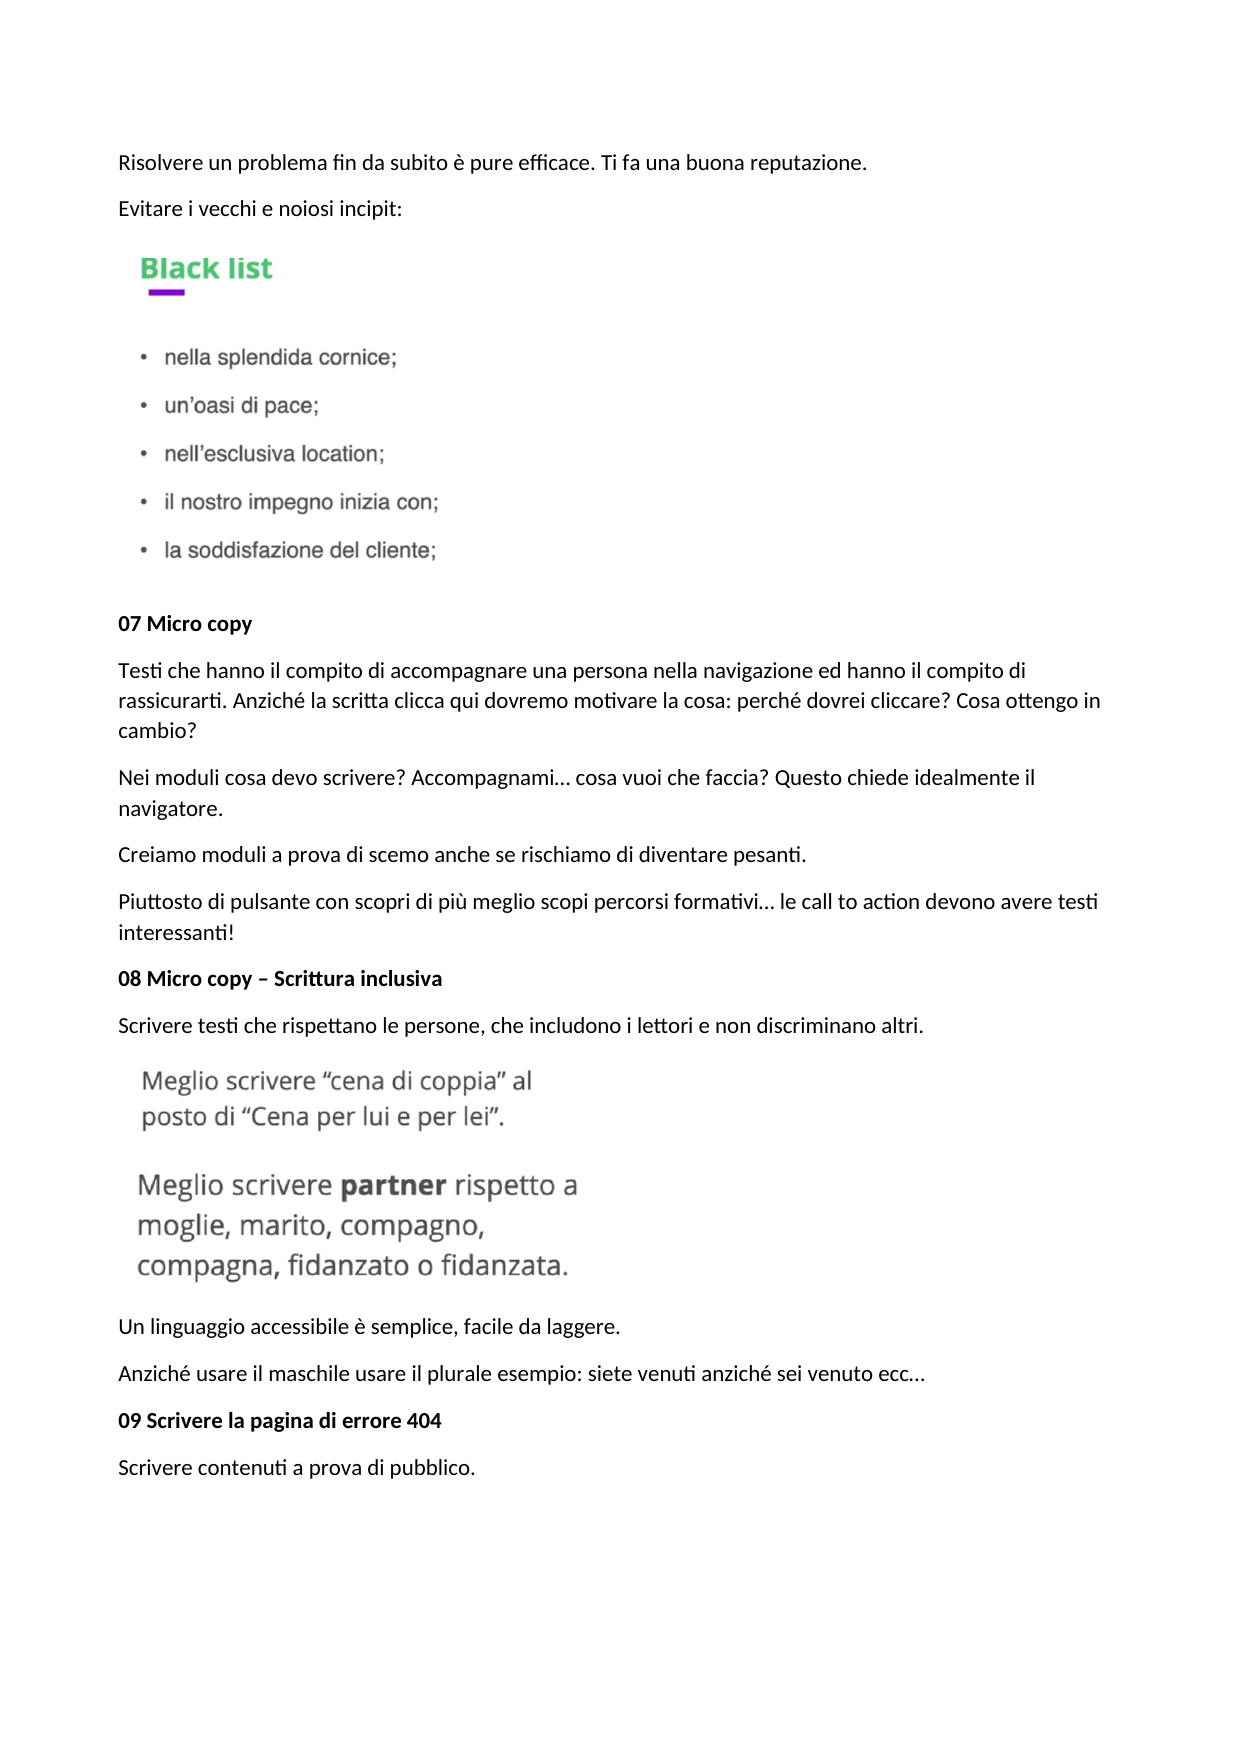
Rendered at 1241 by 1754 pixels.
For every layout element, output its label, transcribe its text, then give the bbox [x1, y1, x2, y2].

text Nei moduli cosa devo scrivere? Accompagnami… cosa vuoi che faccia? Questo chiede idealmente il navigatore. [118, 763, 1122, 822]
picture [118, 1160, 589, 1294]
text 07 Micro copy [118, 609, 1122, 637]
text Scrivere contenuti a prova di pubblico. [118, 1453, 1122, 1481]
text Piuttosto di pulsante con scopri di più meglio scopi percorsi formativi… le call to action devono avere testi interessanti! [118, 887, 1122, 946]
text Testi che hanno il compito di accompagnare una persona nella navigazione ed hanno il compito di rassicurarti. Anziché la scritta clicca qui dovremo motivare la cosa: perché dovrei cliccare? Cosa ottengo in cambio? [118, 656, 1122, 744]
text Risolvere un problema fin da subito è pure efficace. Ti fa una buona reputazione. [118, 148, 1122, 176]
picture [118, 1058, 552, 1142]
text Creiamo moduli a prova di scemo anche se rischiamo di diventare pesanti. [118, 841, 1122, 868]
text Scrivere testi che rispettano le persone, che includono i lettori e non discriminano altri. [118, 1011, 1122, 1039]
text 09 Scrivere la pagina di errore 404 [118, 1406, 1122, 1434]
text 08 Micro copy – Scrittura inclusiva [118, 964, 1122, 992]
text Un linguaggio accessibile è semplice, facile da laggere. [118, 1312, 1122, 1340]
text Evitare i vecchi e noiosi incipit: [118, 194, 1122, 222]
picture [118, 241, 488, 591]
text Anziché usare il maschile usare il plurale esempio: siete venuti anziché sei venuto ecc… [118, 1359, 1122, 1387]
